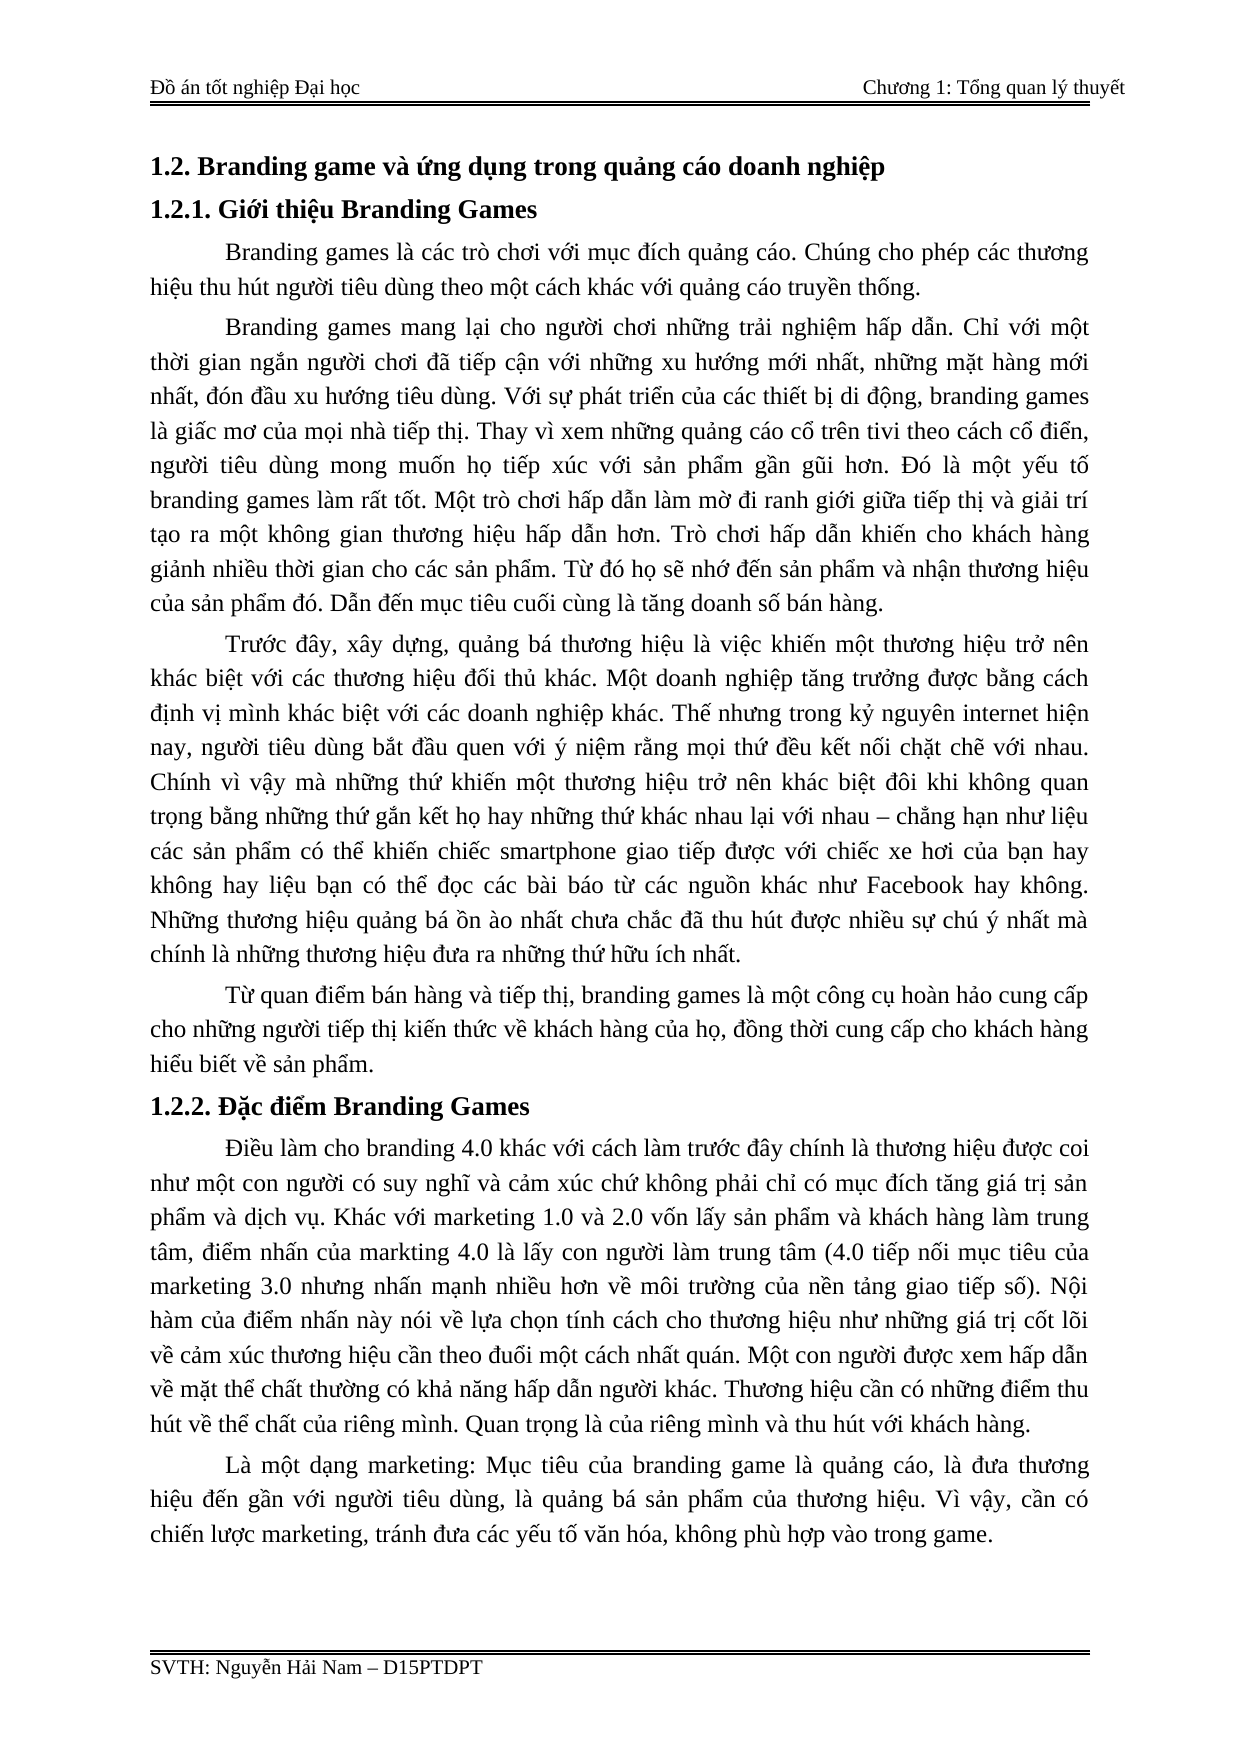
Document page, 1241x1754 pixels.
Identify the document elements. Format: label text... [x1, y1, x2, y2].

text Điều làm cho branding 4.0 khác với cách làm trước đây chính là thương hiệu được coi như một con người có suy nghĩ và cảm xúc chứ không phải chỉ có mục đích tăng giá trị sản phẩm và dịch vụ. Khác với marketing 1.0 và 2.0 vốn lấy sản phẩm và khách hàng làm trung tâm, điểm nhấn của markting 4.0 là lấy con người làm trung tâm (4.0 tiếp nối mục tiêu của marketing 3.0 nhưng nhấn mạnh nhiều hơn về môi trường của nền tảng giao tiếp số). Nội hàm của điểm nhấn này nói về lựa chọn tính cách cho thương hiệu như những giá trị cốt lõi về cảm xúc thương hiệu cần theo đuổi một cách nhất quán. Một con người được xem hấp dẫn về mặt thể chất thường có khả năng hấp dẫn người khác. Thương hiệu cần có những điểm thu hút về thể chất của riêng mình. Quan trọng là của riêng mình và thu hút với khách hàng. [150, 1133, 1090, 1438]
text Branding games mang lại cho người chơi những trải nghiệm hấp dẫn. Chỉ với một thời gian ngắn người chơi đã tiếp cận với những xu hướng mới nhất, những mặt hàng mới nhất, đón đầu xu hướng tiêu dùng. Với sự phát triển của các thiết bị di động, branding games là giấc mơ của mọi nhà tiếp thị. Thay vì xem những quảng cáo cổ trên tivi theo cách cổ điển, người tiêu dùng mong muốn họ tiếp xúc với sản phẩm gần gũi hơn. Đó là một yếu tố branding games làm rất tốt. Một trò chơi hấp dẫn làm mờ đi ranh giới giữa tiếp thị và giải trí tạo ra một không gian thương hiệu hấp dẫn hơn. Trò chơi hấp dẫn khiến cho khách hàng giảnh nhiều thời gian cho các sản phẩm. Từ đó họ sẽ nhớ đến sản phẩm và nhận thương hiệu của sản phẩm đó. Dẫn đến mục tiêu cuối cùng là tăng doanh số bán hàng. [150, 312, 1090, 617]
subtitle 1.2. Branding game và ứng dụng trong quảng cáo doanh nghiệp [150, 150, 1090, 181]
text Trước đây, xây dựng, quảng bá thương hiệu là việc khiến một thương hiệu trở nên khác biệt với các thương hiệu đối thủ khác. Một doanh nghiệp tăng trưởng được bằng cách định vị mình khác biệt với các doanh nghiệp khác. Thế nhưng trong kỷ nguyên internet hiện nay, người tiêu dùng bắt đầu quen với ý niệm rằng mọi thứ đều kết nối chặt chẽ với nhau. Chính vì vậy mà những thứ khiến một thương hiệu trở nên khác biệt đôi khi không quan trọng bằng những thứ gắn kết họ hay những thứ khác nhau lại với nhau – chẳng hạn như liệu các sản phẩm có thể khiến chiếc smartphone giao tiếp được với chiếc xe hơi của bạn hay không hay liệu bạn có thể đọc các bài báo từ các nguồn khác như Facebook hay không. Những thương hiệu quảng bá ồn ào nhất chưa chắc đã thu hút được nhiều sự chú ý nhất mà chính là những thương hiệu đưa ra những thứ hữu ích nhất. [150, 629, 1090, 968]
text Là một dạng marketing: Mục tiêu của branding game là quảng cáo, là đưa thương hiệu đến gần với người tiêu dùng, là quảng bá sản phẩm của thương hiệu. Vì vậy, cần có chiến lược marketing, tránh đưa các yếu tố văn hóa, không phù hợp vào trong game. [150, 1450, 1090, 1547]
text Từ quan điểm bán hàng và tiếp thị, branding games là một công cụ hoàn hảo cung cấp cho những người tiếp thị kiến thức về khách hàng của họ, đồng thời cung cấp cho khách hàng hiểu biết về sản phẩm. [150, 980, 1090, 1078]
text Branding games là các trò chơi với mục đích quảng cáo. Chúng cho phép các thương hiệu thu hút người tiêu dùng theo một cách khác với quảng cáo truyền thống. [150, 237, 1090, 300]
subtitle 1.2.2. Đặc điểm Branding Games [150, 1089, 1090, 1121]
subtitle 1.2.1. Giới thiệu Branding Games [150, 193, 1090, 225]
